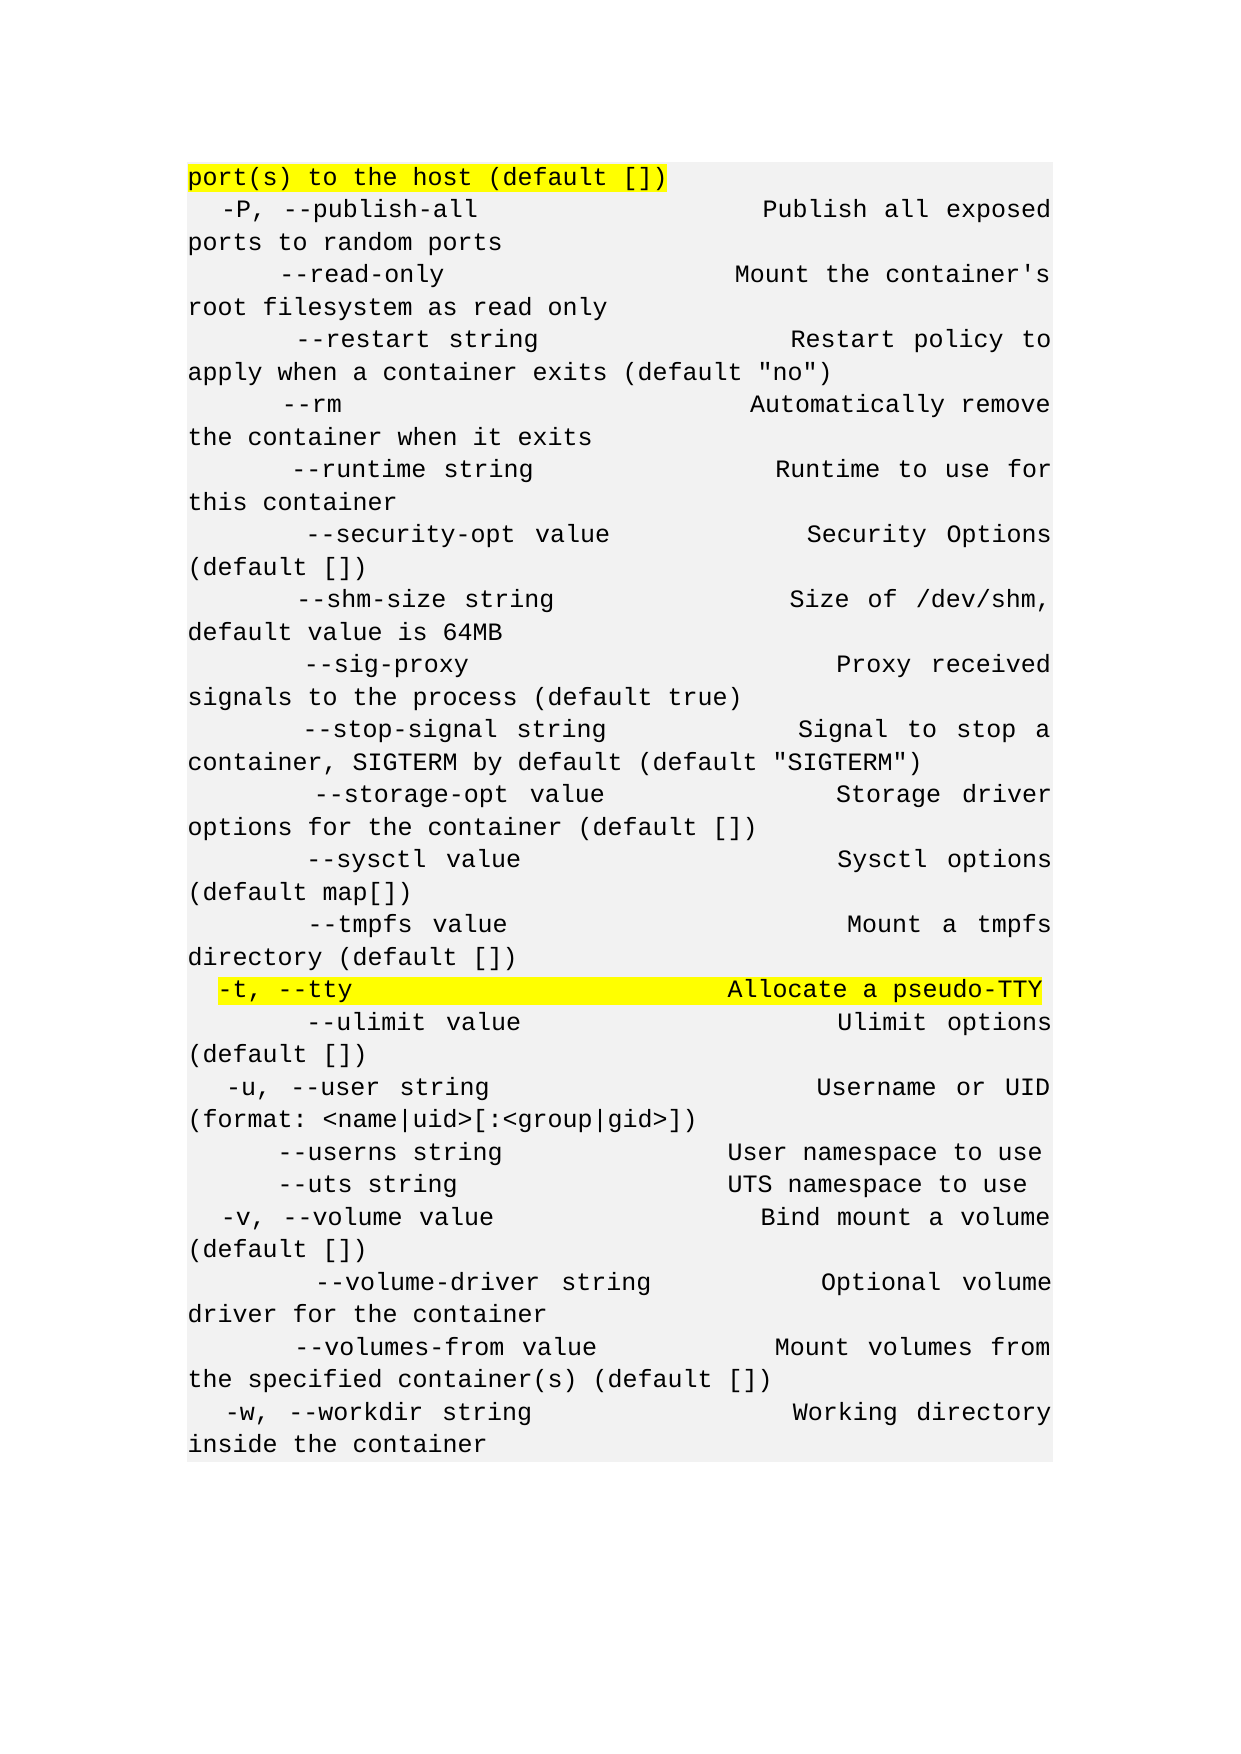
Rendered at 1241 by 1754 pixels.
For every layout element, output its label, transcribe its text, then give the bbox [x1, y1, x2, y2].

text --read-only Mount the container's root filesystem as read only [187, 259, 1053, 324]
text --tmpfs value Mount a tmpfs directory (default []) [187, 909, 1053, 974]
text --runtime string Runtime to use for this container [187, 454, 1053, 519]
text --userns string User namespace to use [187, 1137, 1053, 1169]
text --shm-size string Size of /dev/shm, default value is 64MB [187, 584, 1053, 649]
text --restart string Restart policy to apply when a container exits (default "no") [187, 324, 1053, 389]
text --rm Automatically remove the container when it exits [187, 389, 1053, 454]
text -P, --publish-all Publish all exposed ports to random ports [187, 194, 1053, 259]
text --uts string UTS namespace to use [187, 1169, 1053, 1202]
text --stop-signal string Signal to stop a container, SIGTERM by default (default "SIGTERM") [187, 714, 1053, 779]
text --sig-proxy Proxy received signals to the process (default true) [187, 649, 1053, 714]
text -t, --tty Allocate a pseudo-TTY [187, 974, 1053, 1007]
text -u, --user string Username or UID (format: <name|uid>[:<group|gid>]) [187, 1072, 1053, 1137]
text --volume-driver string Optional volume driver for the container [187, 1267, 1053, 1332]
text --security-opt value Security Options (default []) [187, 519, 1053, 584]
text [187, 162, 1053, 194]
text --ulimit value Ulimit options (default []) [187, 1007, 1053, 1072]
text -v, --volume value Bind mount a volume (default []) [187, 1202, 1053, 1267]
text --sysctl value Sysctl options (default map[]) [187, 844, 1053, 909]
text --volumes-from value Mount volumes from the specified container(s) (default []) [187, 1332, 1053, 1397]
text --storage-opt value Storage driver options for the container (default []) [187, 779, 1053, 844]
text -w, --workdir string Working directory inside the container [187, 1397, 1053, 1462]
